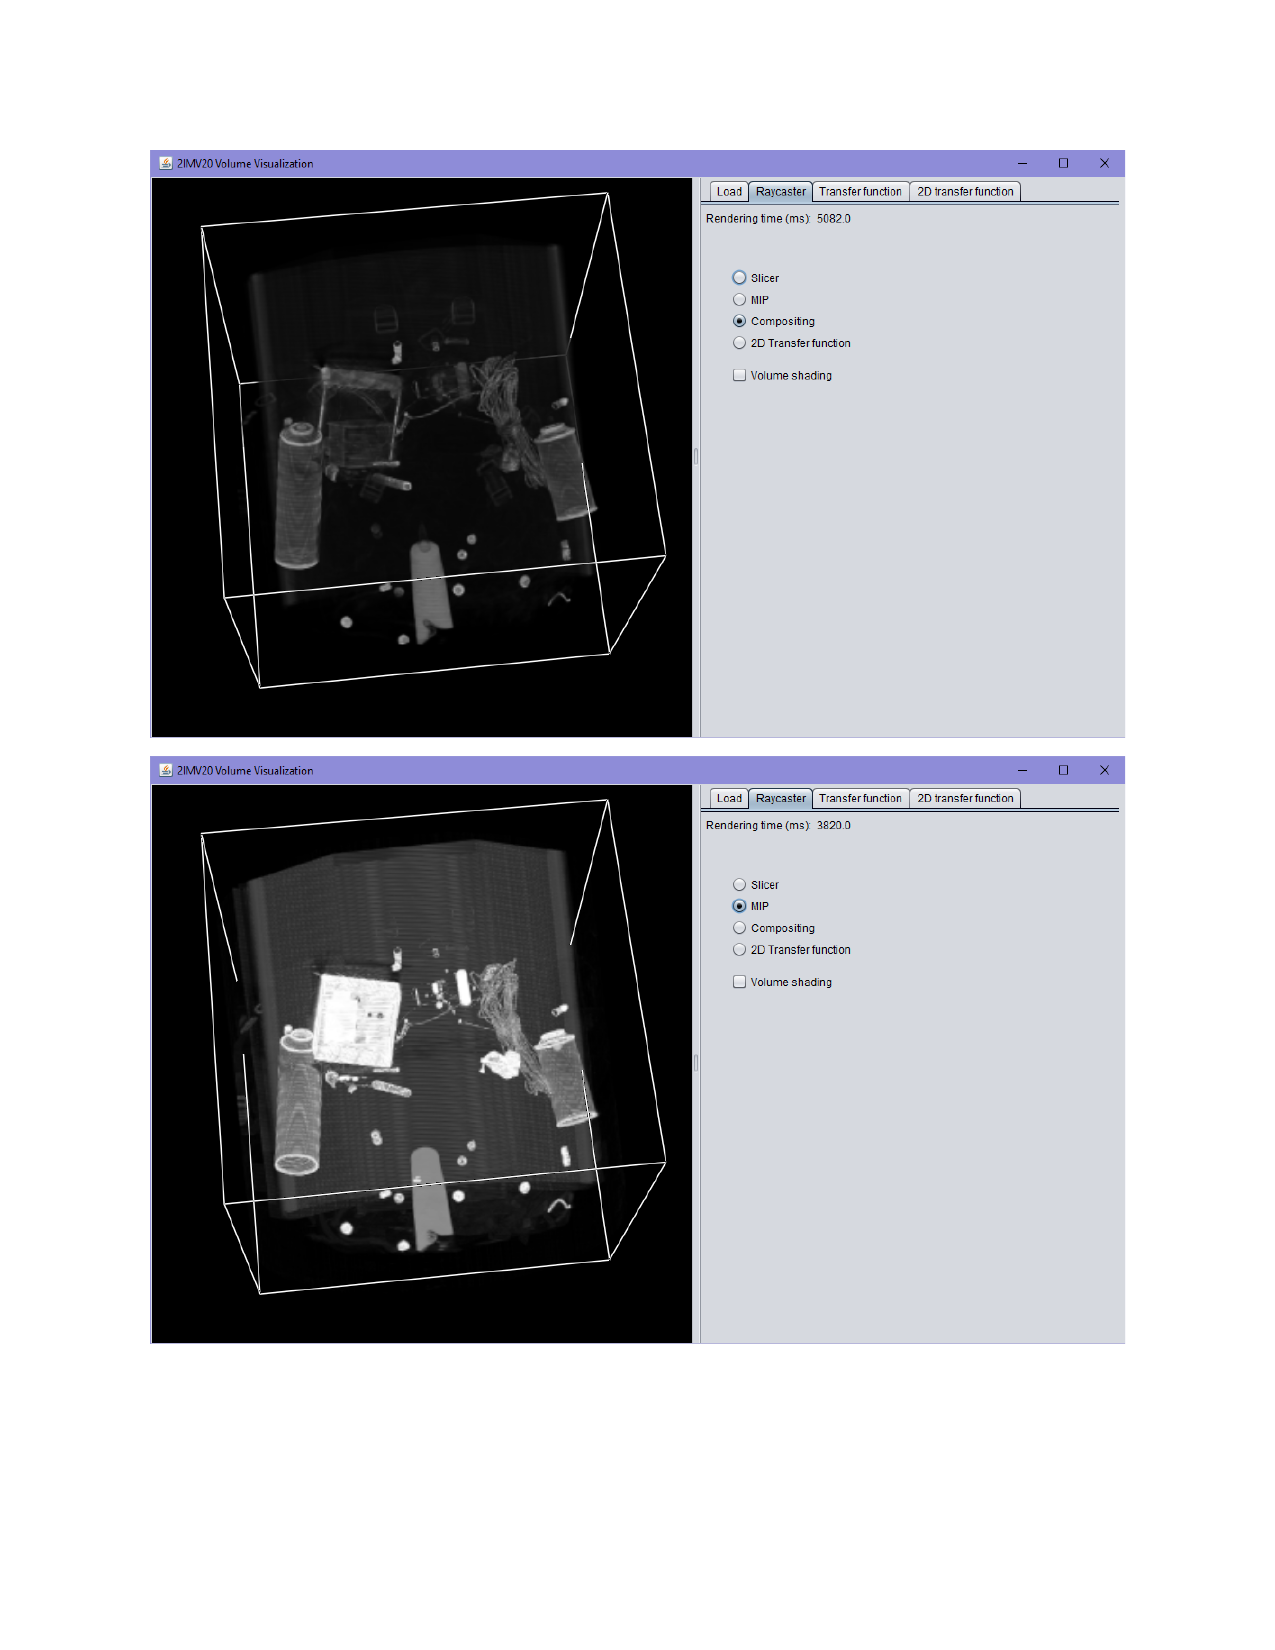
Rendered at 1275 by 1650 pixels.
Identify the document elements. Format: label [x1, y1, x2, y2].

picture [150, 150, 1125, 738]
picture [150, 756, 1125, 1344]
